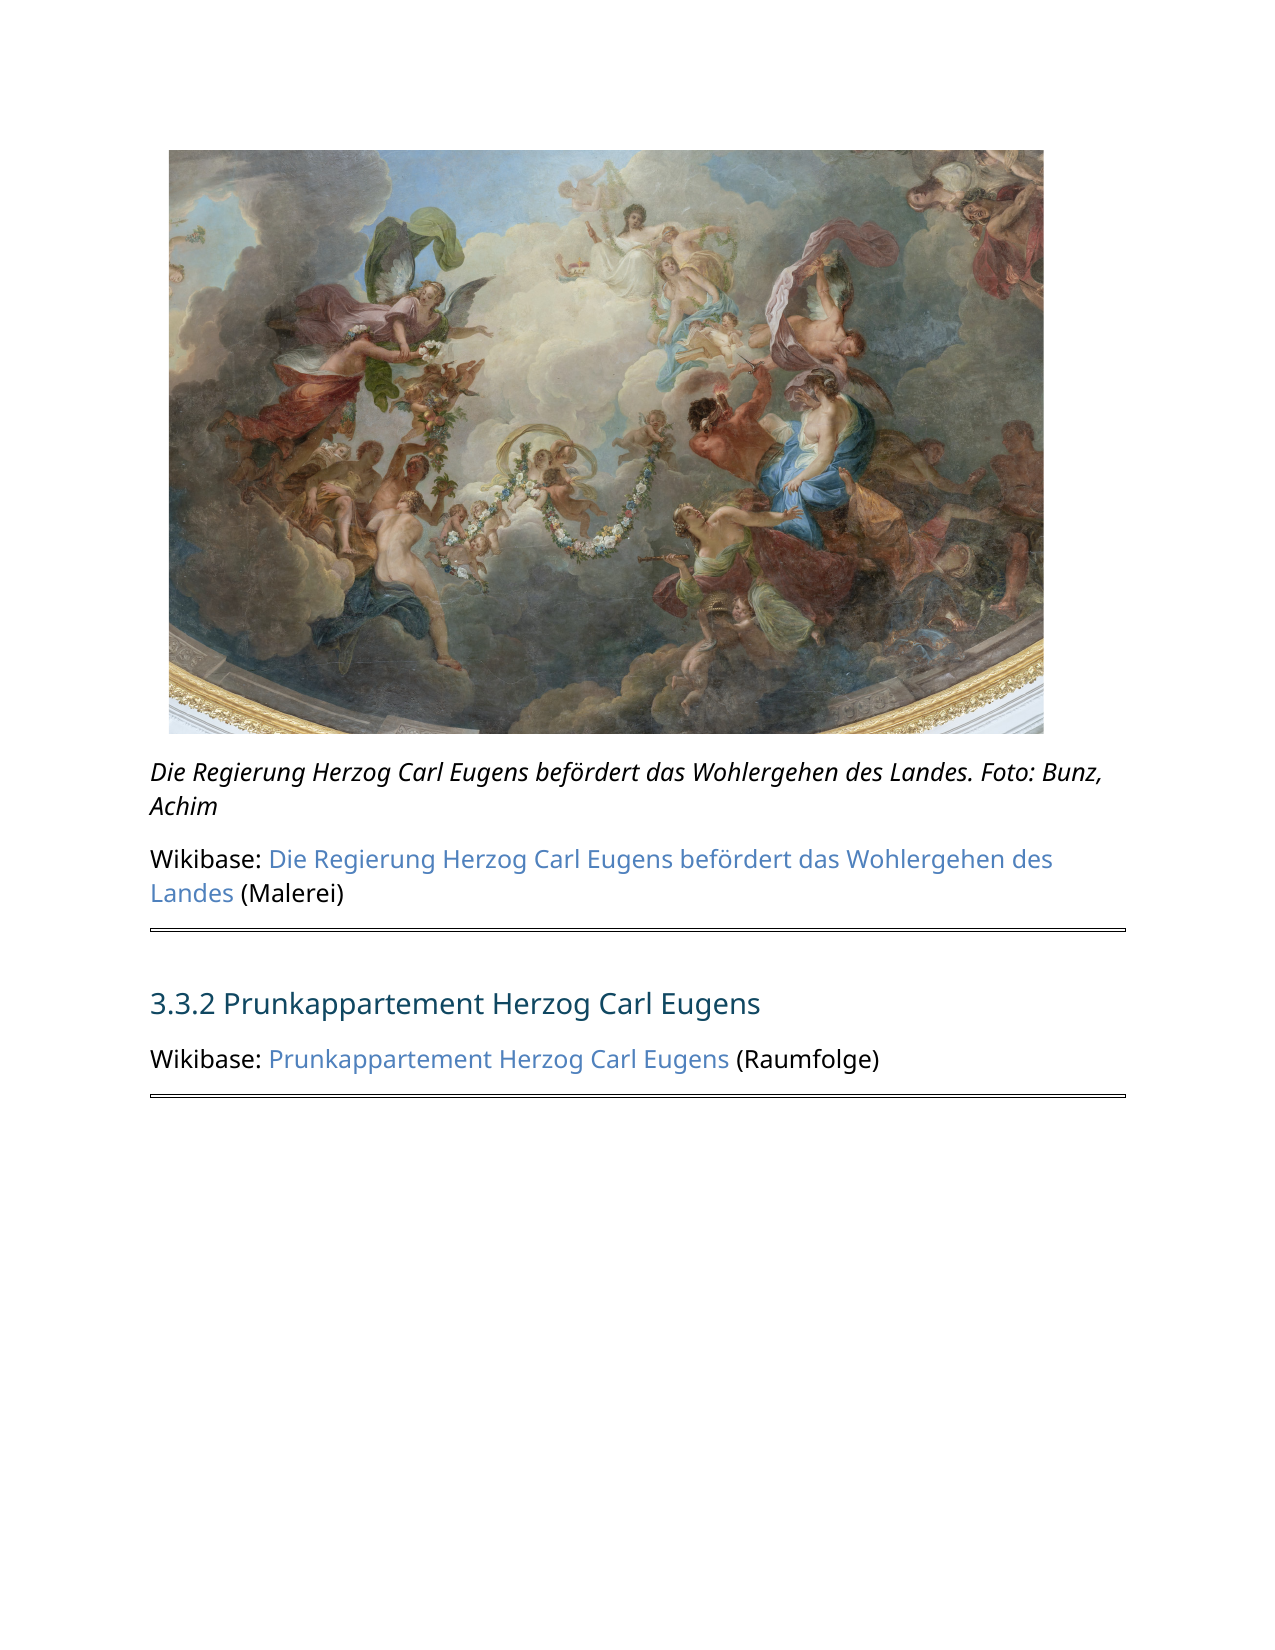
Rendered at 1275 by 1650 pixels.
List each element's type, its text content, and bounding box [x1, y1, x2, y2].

text Wikibase: Prunkappartement Herzog Carl Eugens (Raumfolge) [150, 1042, 1125, 1076]
text Wikibase: Die Regierung Herzog Carl Eugens befördert das Wohlergehen des Landes (Malerei) [150, 841, 1125, 909]
picture [168, 150, 1044, 734]
text Die Regierung Herzog Carl Eugens befördert das Wohlergehen des Landes. Foto: Bunz, Achim [150, 754, 1125, 823]
subtitle 3.3.2 Prunkappartement Herzog Carl Eugens [150, 983, 1125, 1023]
